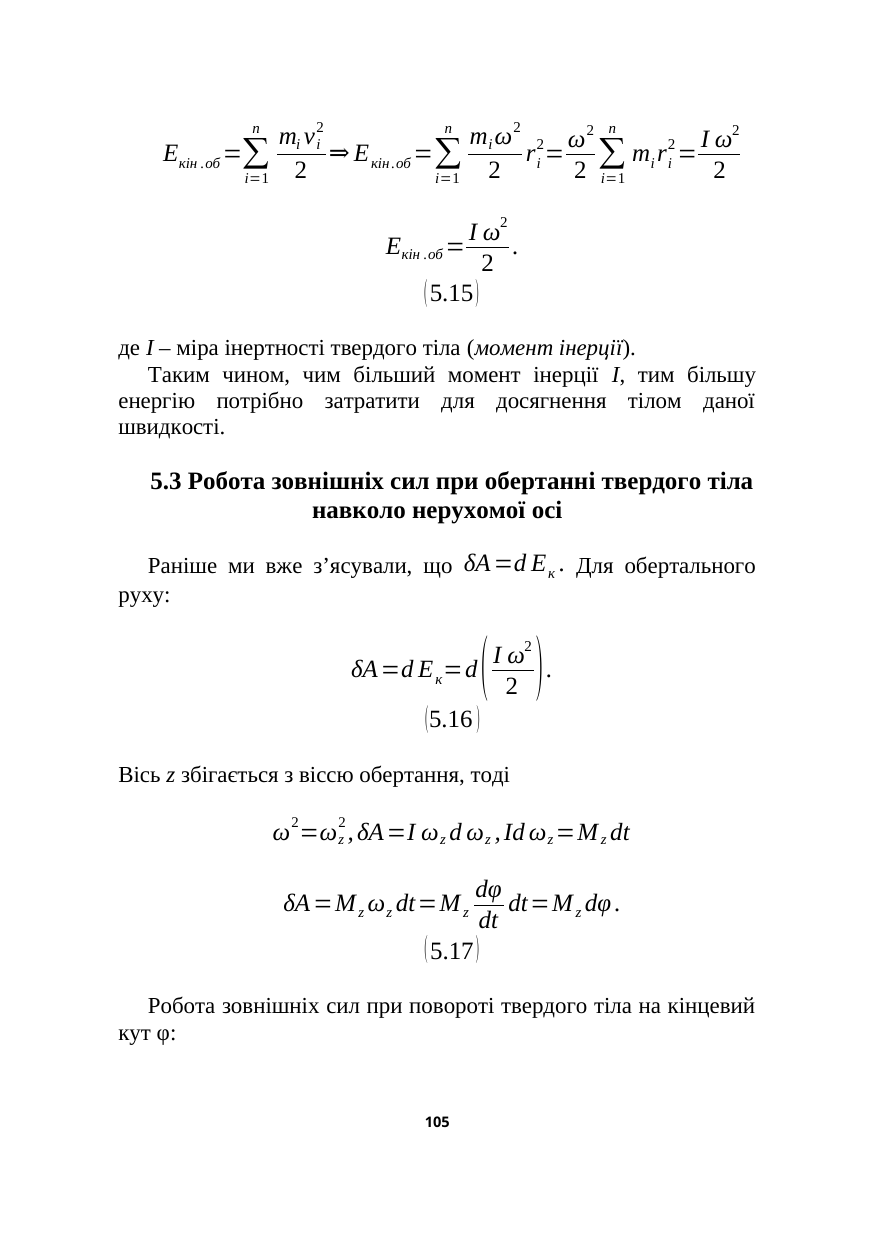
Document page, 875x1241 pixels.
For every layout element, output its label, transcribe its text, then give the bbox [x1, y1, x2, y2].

text Таким чином, чим більший момент інерції І, тим більшу енергію потрібно затратити для досягнення тілом даної швидкості. [118, 361, 756, 440]
text Раніше ми вже з’ясували, що Для обертального руху: [118, 550, 756, 608]
text 5.3 Робота зовнішніх сил при обертанні твердого тіла навколо нерухомої осі [118, 466, 756, 524]
text Вісь z збігається з віссю обертання, тоді [118, 761, 756, 787]
text де I – міра інертності твердого тіла (момент інерції). [118, 334, 756, 361]
text Робота зовнішніх сил при повороті твердого тіла на кінцевий кут φ: [118, 992, 756, 1045]
